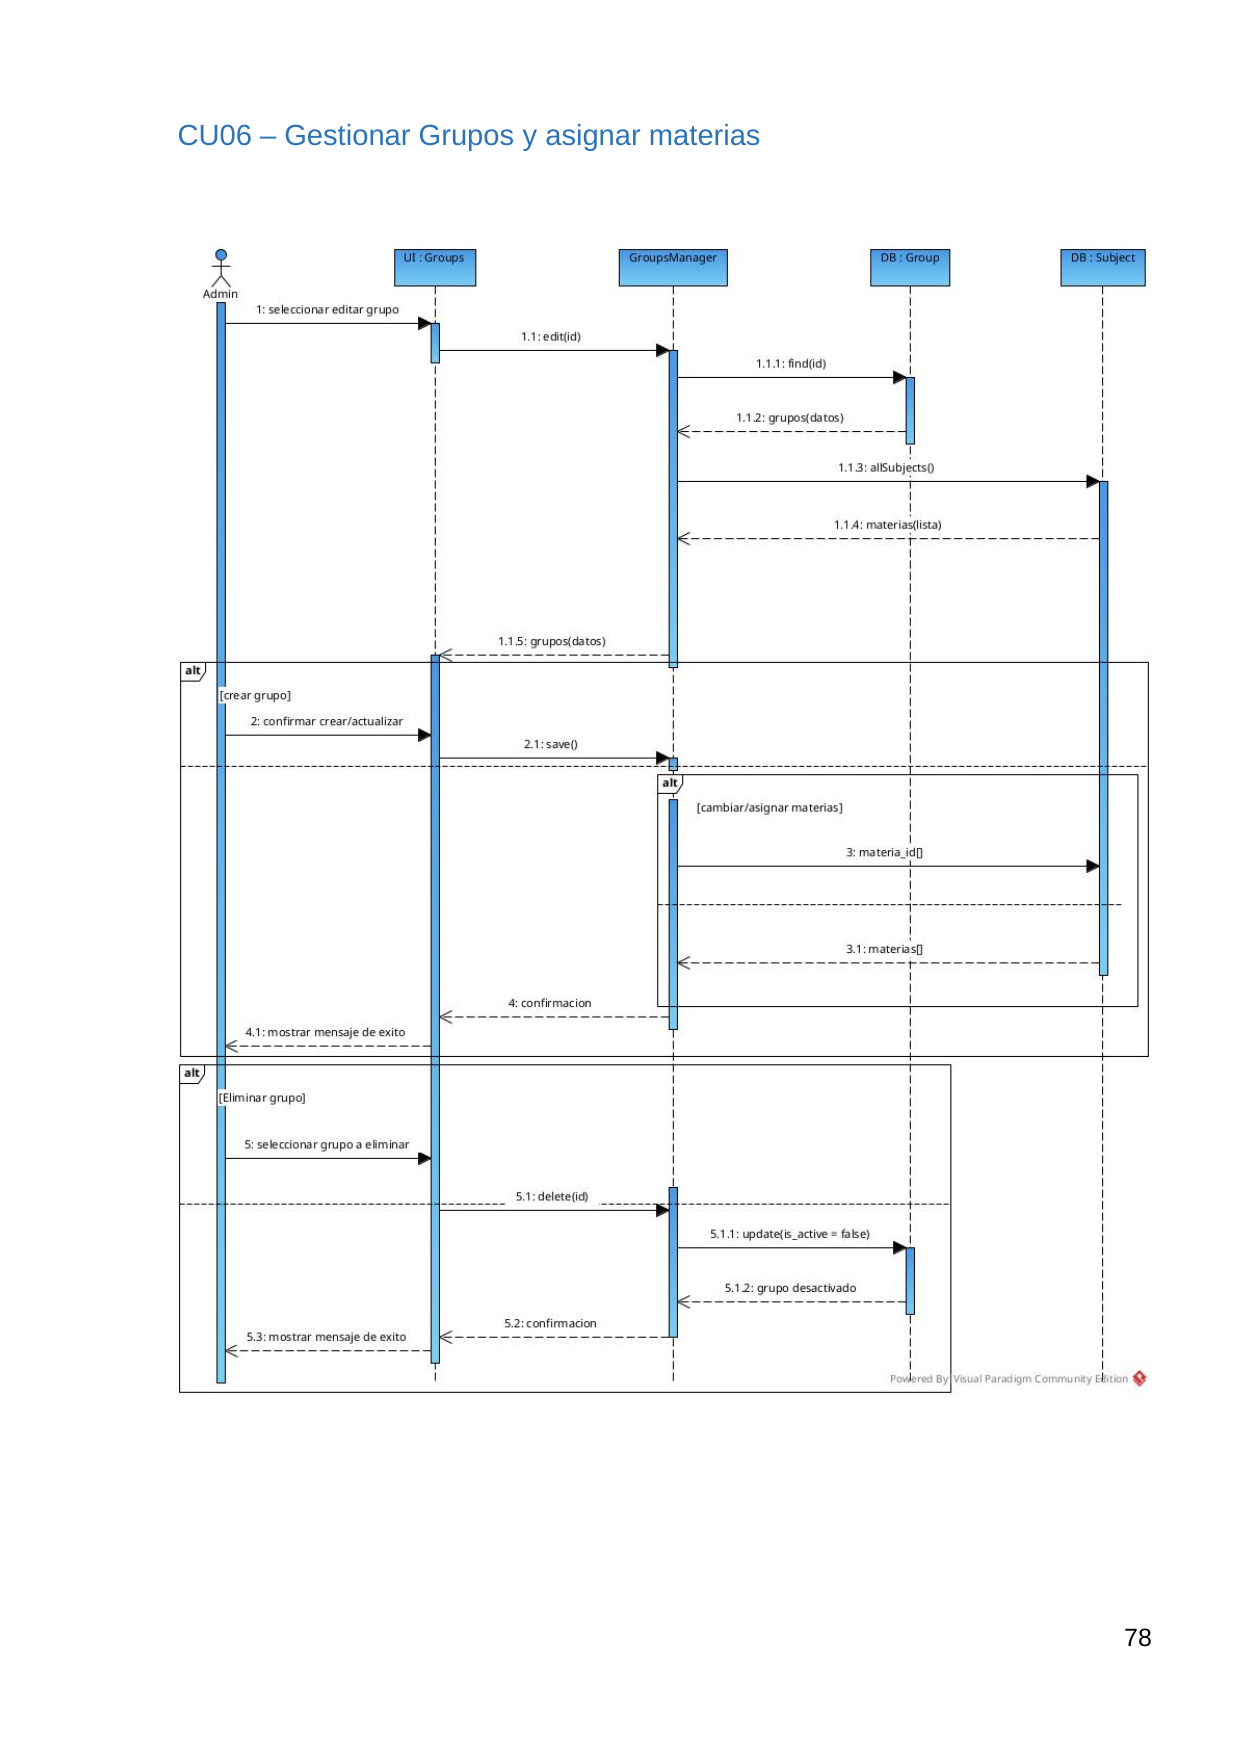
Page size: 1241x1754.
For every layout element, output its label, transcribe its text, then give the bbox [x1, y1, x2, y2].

picture [177, 247, 1152, 1396]
subtitle CU06 – Gestionar Grupos y asignar materias [177, 118, 1152, 152]
